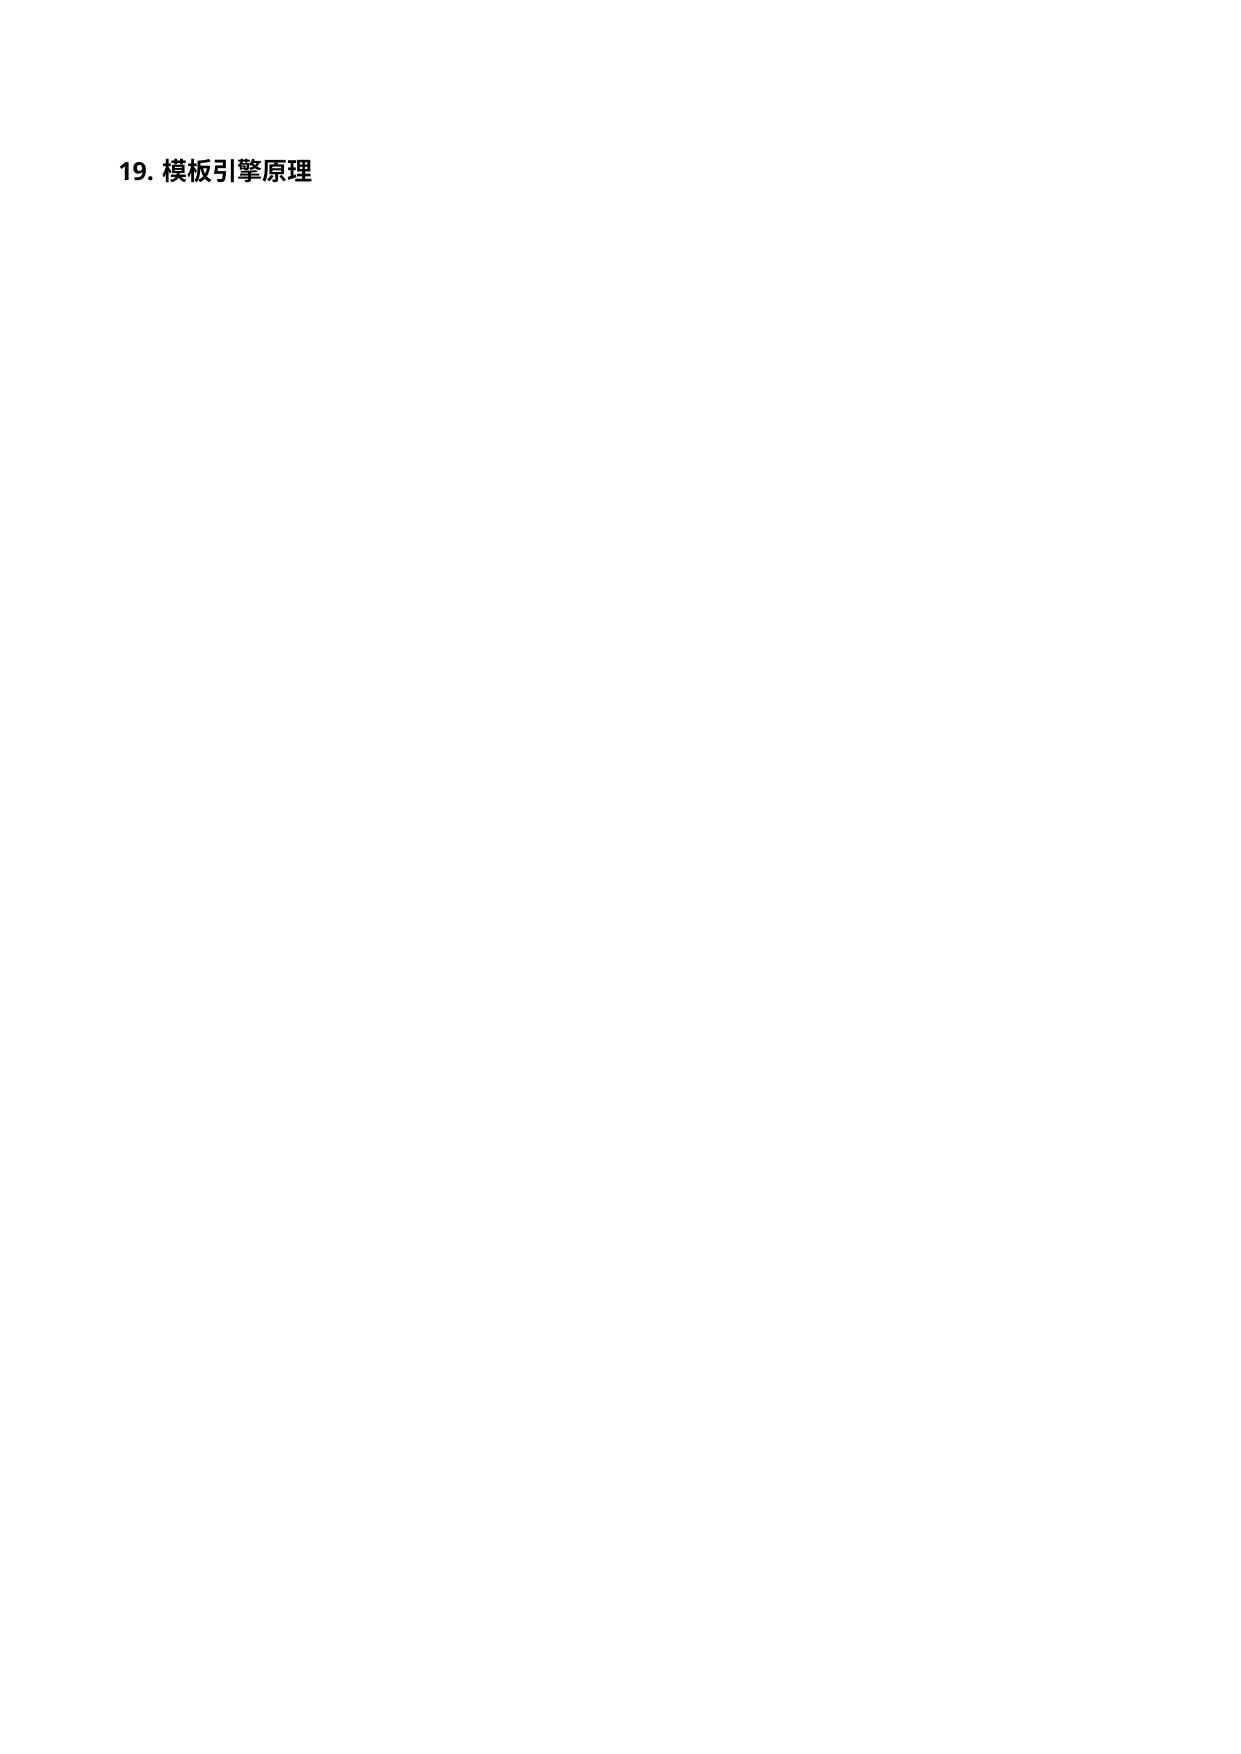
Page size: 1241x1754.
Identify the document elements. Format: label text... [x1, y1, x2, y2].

list 模板引擎原理 [110, 151, 1158, 190]
